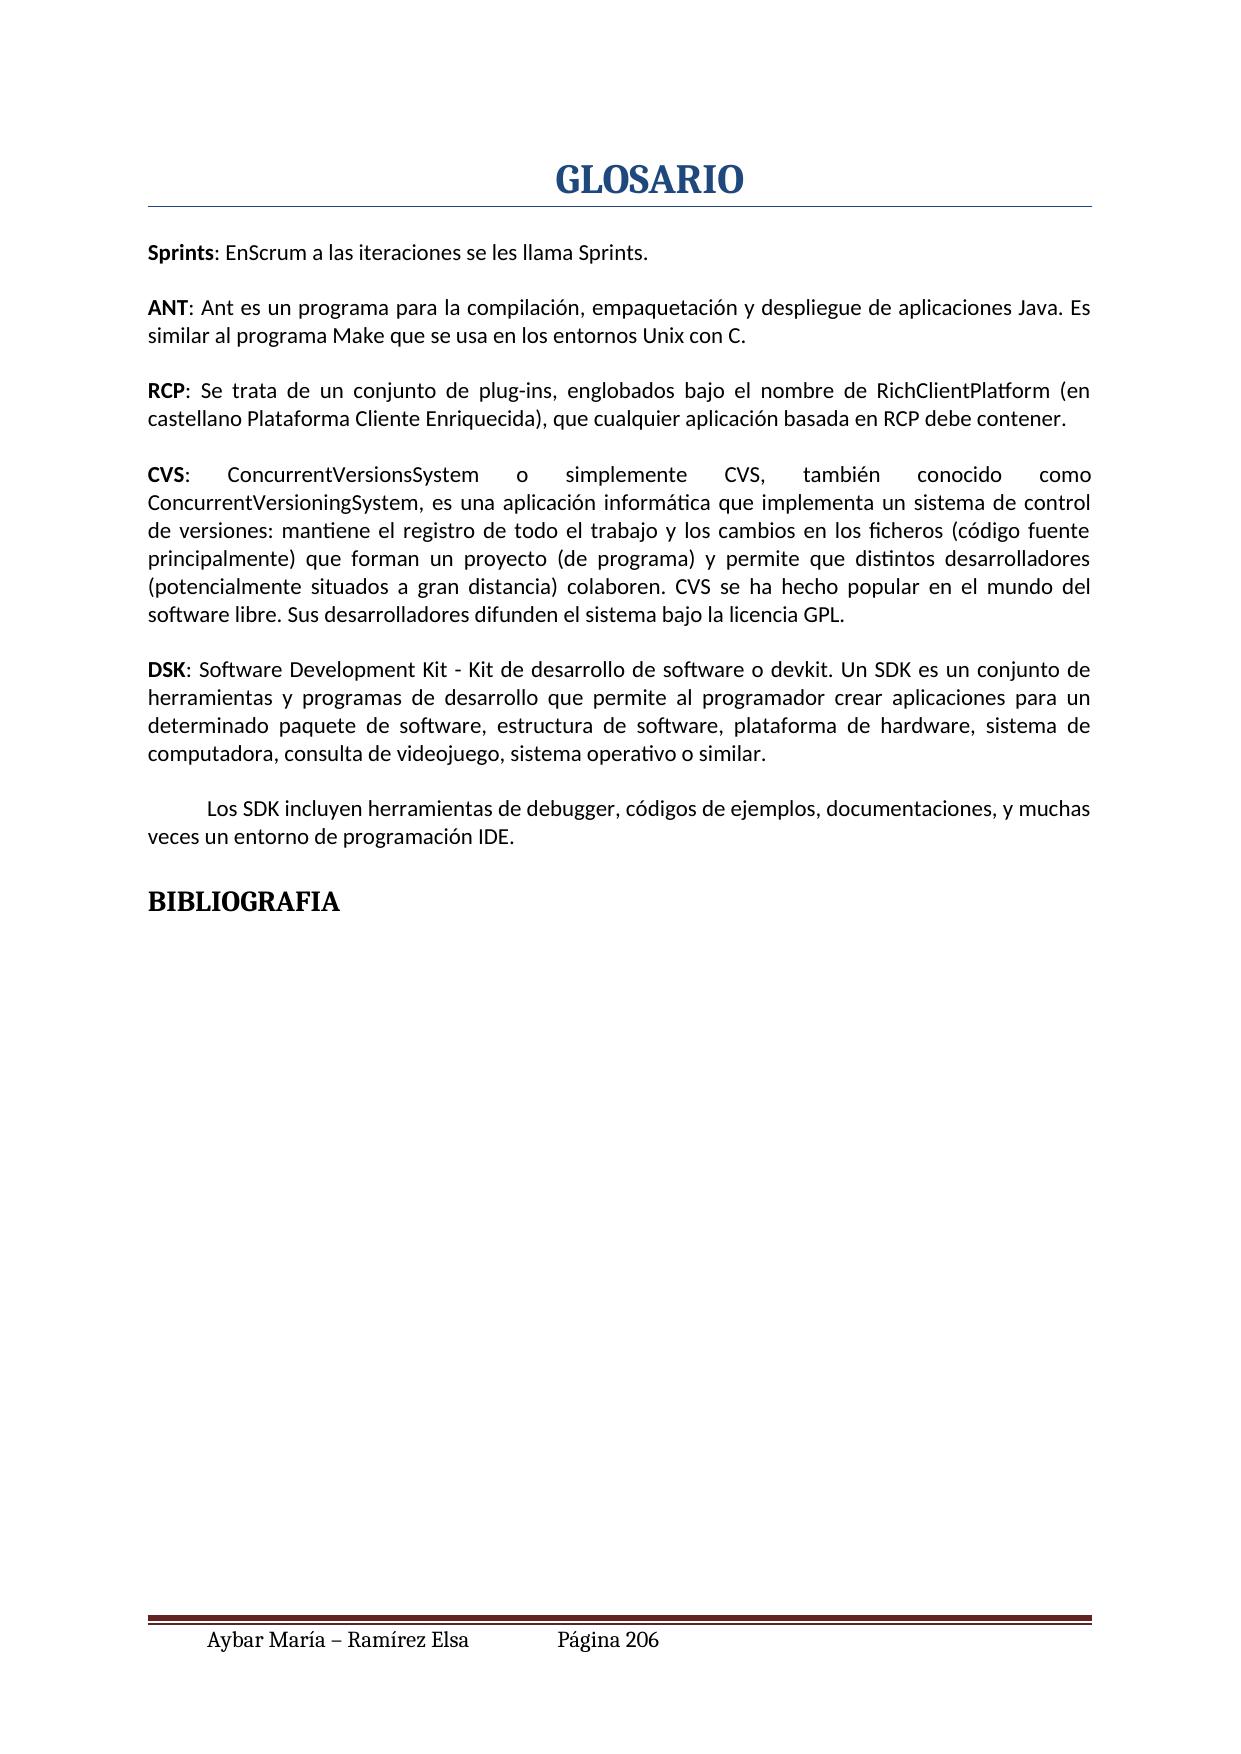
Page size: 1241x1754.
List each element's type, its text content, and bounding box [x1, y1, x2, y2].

text DSK: Software Development Kit - Kit de desarrollo de software o devkit. Un SDK es un conjunto de herramientas y programas de desarrollo que permite al programador crear aplicaciones para un determinado paquete de software, estructura de software, plataforma de hardware, sistema de computadora, consulta de videojuego, sistema operativo o similar. [148, 655, 1092, 767]
subtitle Bibliografia [148, 885, 1092, 919]
subtitle Glosario [148, 156, 1092, 206]
text RCP: Se trata de un conjunto de plug-ins, englobados bajo el nombre de RichClientPlatform (en castellano Plataforma Cliente Enriquecida), que cualquier aplicación basada en RCP debe contener. [148, 377, 1092, 433]
text Los SDK incluyen herramientas de debugger, códigos de ejemplos, documentaciones, y muchas veces un entorno de programación IDE. [148, 794, 1092, 850]
text ANT: Ant es un programa para la compilación, empaquetación y despliegue de aplicaciones Java. Es similar al programa Make que se usa en los entornos Unix con C. [148, 293, 1092, 349]
text CVS: ConcurrentVersionsSystem o simplemente CVS, también conocido como ConcurrentVersioningSystem, es una aplicación informática que implementa un sistema de control de versiones: mantiene el registro de todo el trabajo y los cambios en los ficheros (código fuente principalmente) que forman un proyecto (de programa) y permite que distintos desarrolladores (potencialmente situados a gran distancia) colaboren. CVS se ha hecho popular en el mundo del software libre. Sus desarrolladores difunden el sistema bajo la licencia GPL. [148, 460, 1092, 628]
text Sprints: EnScrum a las iteraciones se les llama Sprints. [148, 238, 1092, 266]
